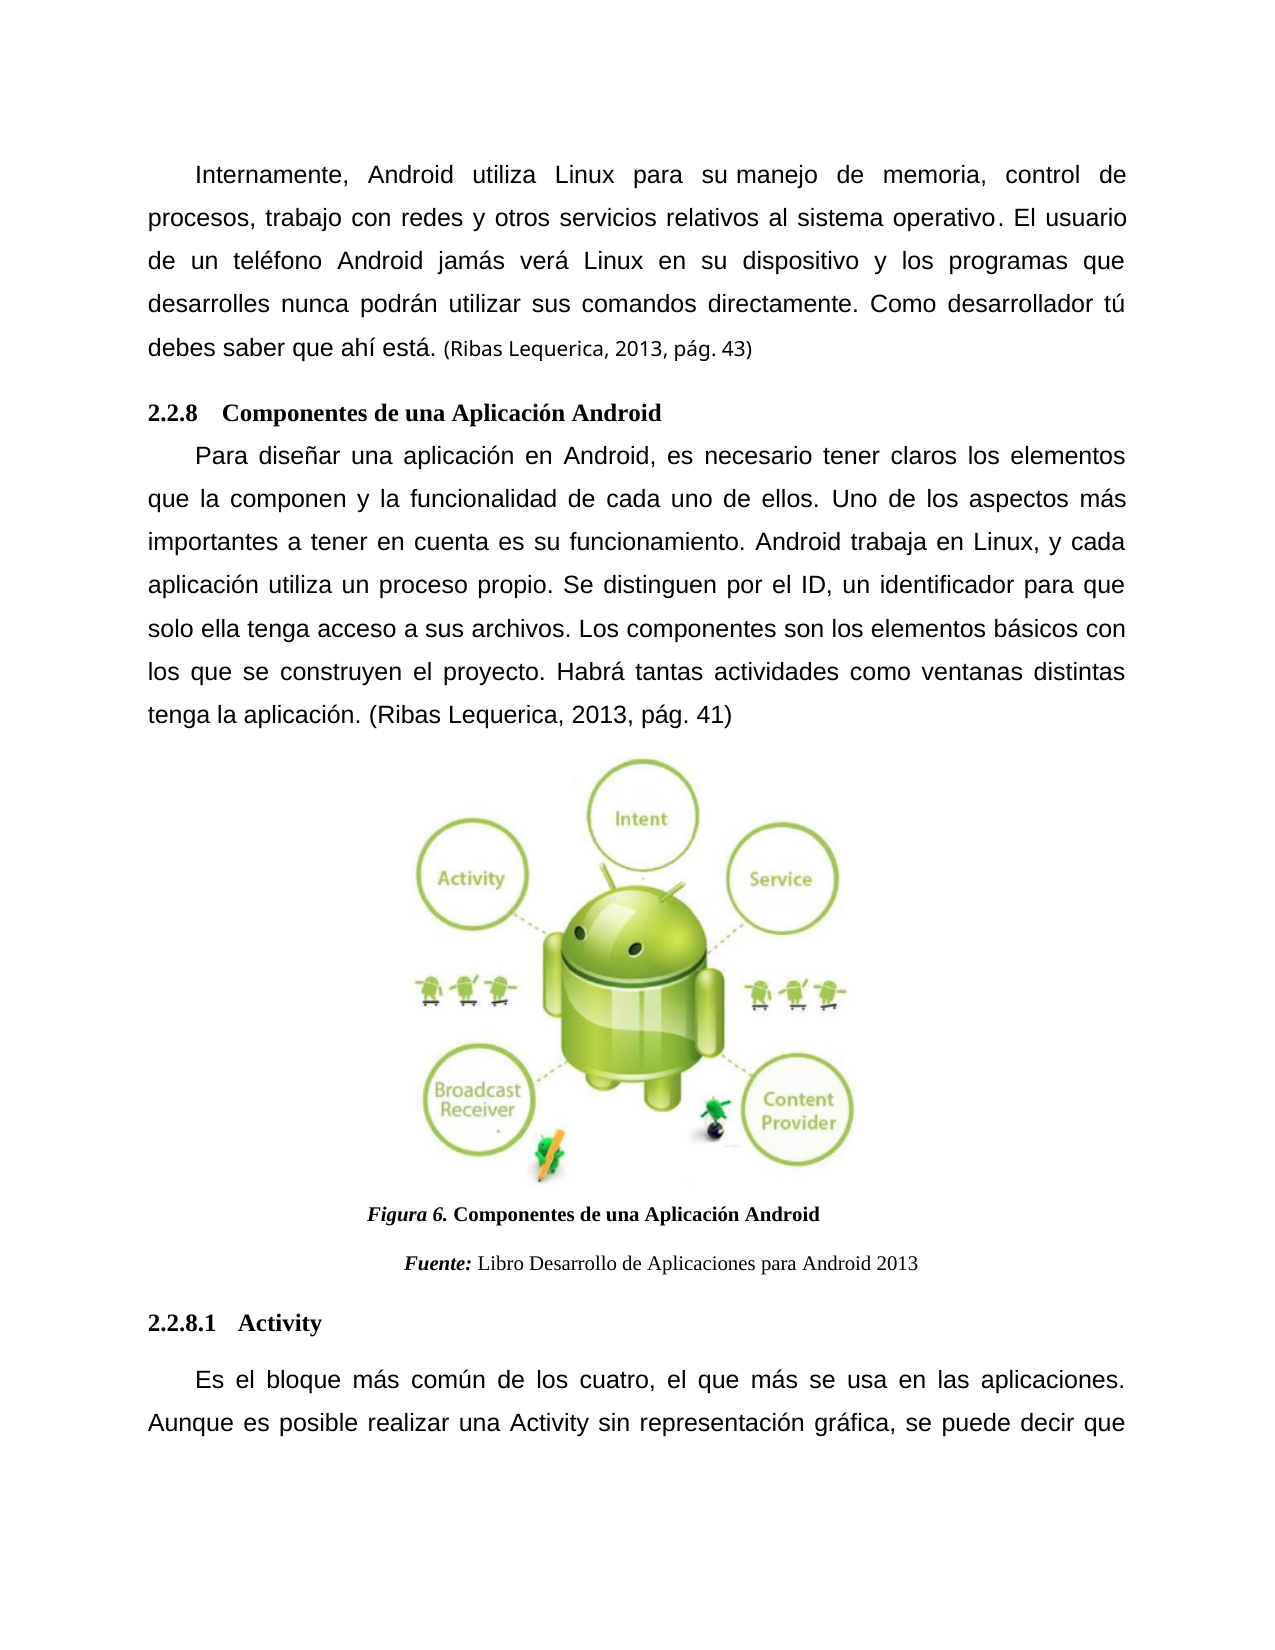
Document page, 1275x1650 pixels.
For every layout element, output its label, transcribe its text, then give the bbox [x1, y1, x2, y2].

picture [406, 748, 869, 1200]
subtitle Componentes de una Aplicación Android [148, 398, 1127, 427]
subtitle Activity [148, 1308, 1127, 1336]
text Para diseñar una aplicación en Android, es necesario tener claros los elementos que la componen y la funcionalidad de cada uno de ellos. Uno de los aspectos más importantes a tener en cuenta es su funcionamiento. Android trabaja en Linux, y cada aplicación utiliza un proceso propio. Se distinguen por el ID, un identificador para que solo ella tenga acceso a sus archivos. Los componentes son los elementos básicos con los que se construyen el proyecto. Habrá tantas actividades como ventanas distintas tenga la aplicación. [148, 441, 1127, 728]
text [148, 1365, 1127, 1437]
text Internamente, Android utiliza Linux para su manejo de memoria, control de procesos, trabajo con redes y otros servicios relativos al sistema operativo. El usuario de un teléfono Android jamás verá Linux en su dispositivo y los programas que desarrolles nunca podrán utilizar sus comandos directamente. Como desarrollador tú debes saber que ahí está. [148, 160, 1127, 362]
